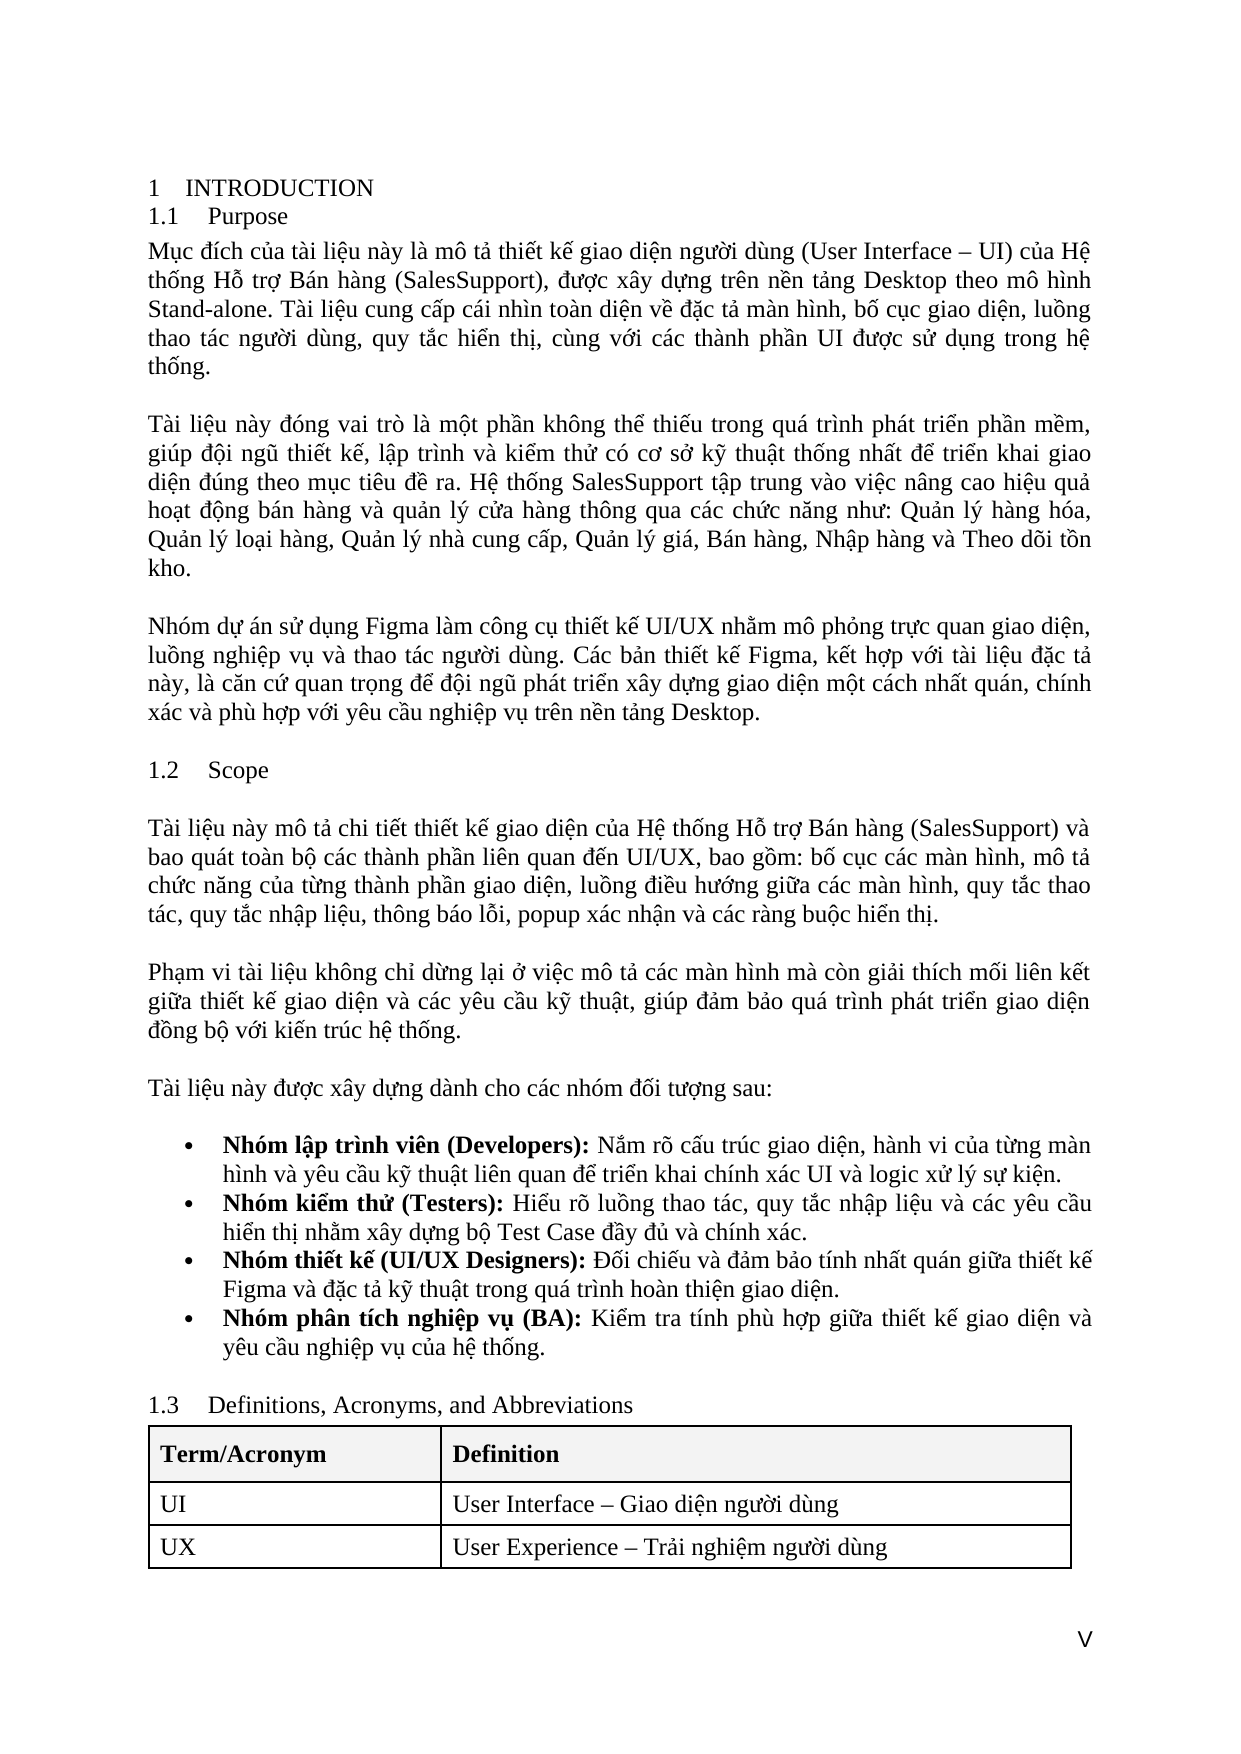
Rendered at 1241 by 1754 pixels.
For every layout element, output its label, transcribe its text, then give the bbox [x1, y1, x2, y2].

text Mục đích của tài liệu này là mô tả thiết kế giao diện người dùng (User Interface – UI) của Hệ thống Hỗ trợ Bán hàng (SalesSupport), được xây dựng trên nền tảng Desktop theo mô hình Stand-alone. Tài liệu cung cấp cái nhìn toàn diện về đặc tả màn hình, bố cục giao diện, luồng thao tác người dùng, quy tắc hiển thị, cùng với các thành phần UI được sử dụng trong hệ thống. [148, 236, 1092, 380]
subtitle Definitions, Acronyms, and Abbreviations [148, 1477, 1092, 1506]
text Phạm vi tài liệu không chỉ dừng lại ở việc mô tả các màn hình mà còn giải thích mối liên kết giữa thiết kế giao diện và các yêu cầu kỹ thuật, giúp đảm bảo quá trình phát triển giao diện đồng bộ với kiến trúc hệ thống. [148, 957, 1092, 1043]
list Nhóm phân tích nghiệp vụ (BA): Kiểm tra tính phù hợp giữa thiết kế giao diện và yêu cầu nghiệp vụ của hệ thống. [185, 1391, 1092, 1448]
subtitle Purpose [148, 201, 1092, 230]
table_header Term/Acronym [150, 1514, 440, 1568]
subtitle INTRODUCTION [148, 173, 1092, 201]
list Nhóm lập trình viên (Developers): Nắm rõ cấu trúc giao diện, hành vi của từng màn hình và yêu cầu kỹ thuật liên quan để triển khai chính xác UI và logic xử lý sự kiện. [185, 1131, 1092, 1188]
text Tài liệu này mô tả chi tiết thiết kế giao diện của Hệ thống Hỗ trợ Bán hàng (SalesSupport) và bao quát toàn bộ các thành phần liên quan đến UI/UX, bao gồm: bố cục các màn hình, mô tả chức năng của từng thành phần giao diện, luồng điều hướng giữa các màn hình, quy tắc thao tác, quy tắc nhập liệu, thông báo lỗi, popup xác nhận và các ràng buộc hiển thị. [148, 813, 1092, 928]
table_header Definition [442, 1514, 1070, 1568]
list Nhóm thiết kế (UI/UX Designers): Đối chiếu và đảm bảo tính nhất quán giữa thiết kế Figma và đặc tả kỹ thuật trong quá trình hoàn thiện giao diện. [185, 1304, 1092, 1361]
text Tài liệu này được xây dựng dành cho các nhóm đối tượng sau: [148, 1073, 1092, 1101]
text Nhóm dự án sử dụng Figma làm công cụ thiết kế UI/UX nhằm mô phỏng trực quan giao diện, luồng nghiệp vụ và thao tác người dùng. Các bản thiết kế Figma, kết hợp với tài liệu đặc tả này, là căn cứ quan trọng để đội ngũ phát triển xây dựng giao diện một cách nhất quán, chính xác và phù hợp với yêu cầu nghiệp vụ trên nền tảng Desktop. [148, 611, 1092, 726]
subtitle Scope [148, 755, 1092, 784]
list Nhóm kiểm thử (Testers): Hiểu rõ luồng thao tác, quy tắc nhập liệu và các yêu cầu hiển thị nhằm xây dựng bộ Test Case đầy đủ và chính xác. [185, 1217, 1092, 1275]
text Tài liệu này đóng vai trò là một phần không thể thiếu trong quá trình phát triển phần mềm, giúp đội ngũ thiết kế, lập trình và kiểm thử có cơ sở kỹ thuật thống nhất để triển khai giao diện đúng theo mục tiêu đề ra. Hệ thống SalesSupport tập trung vào việc nâng cao hiệu quả hoạt động bán hàng và quản lý cửa hàng thông qua các chức năng như: Quản lý hàng hóa, Quản lý loại hàng, Quản lý nhà cung cấp, Quản lý giá, Bán hàng, Nhập hàng và Theo dõi tồn kho. [148, 409, 1092, 582]
